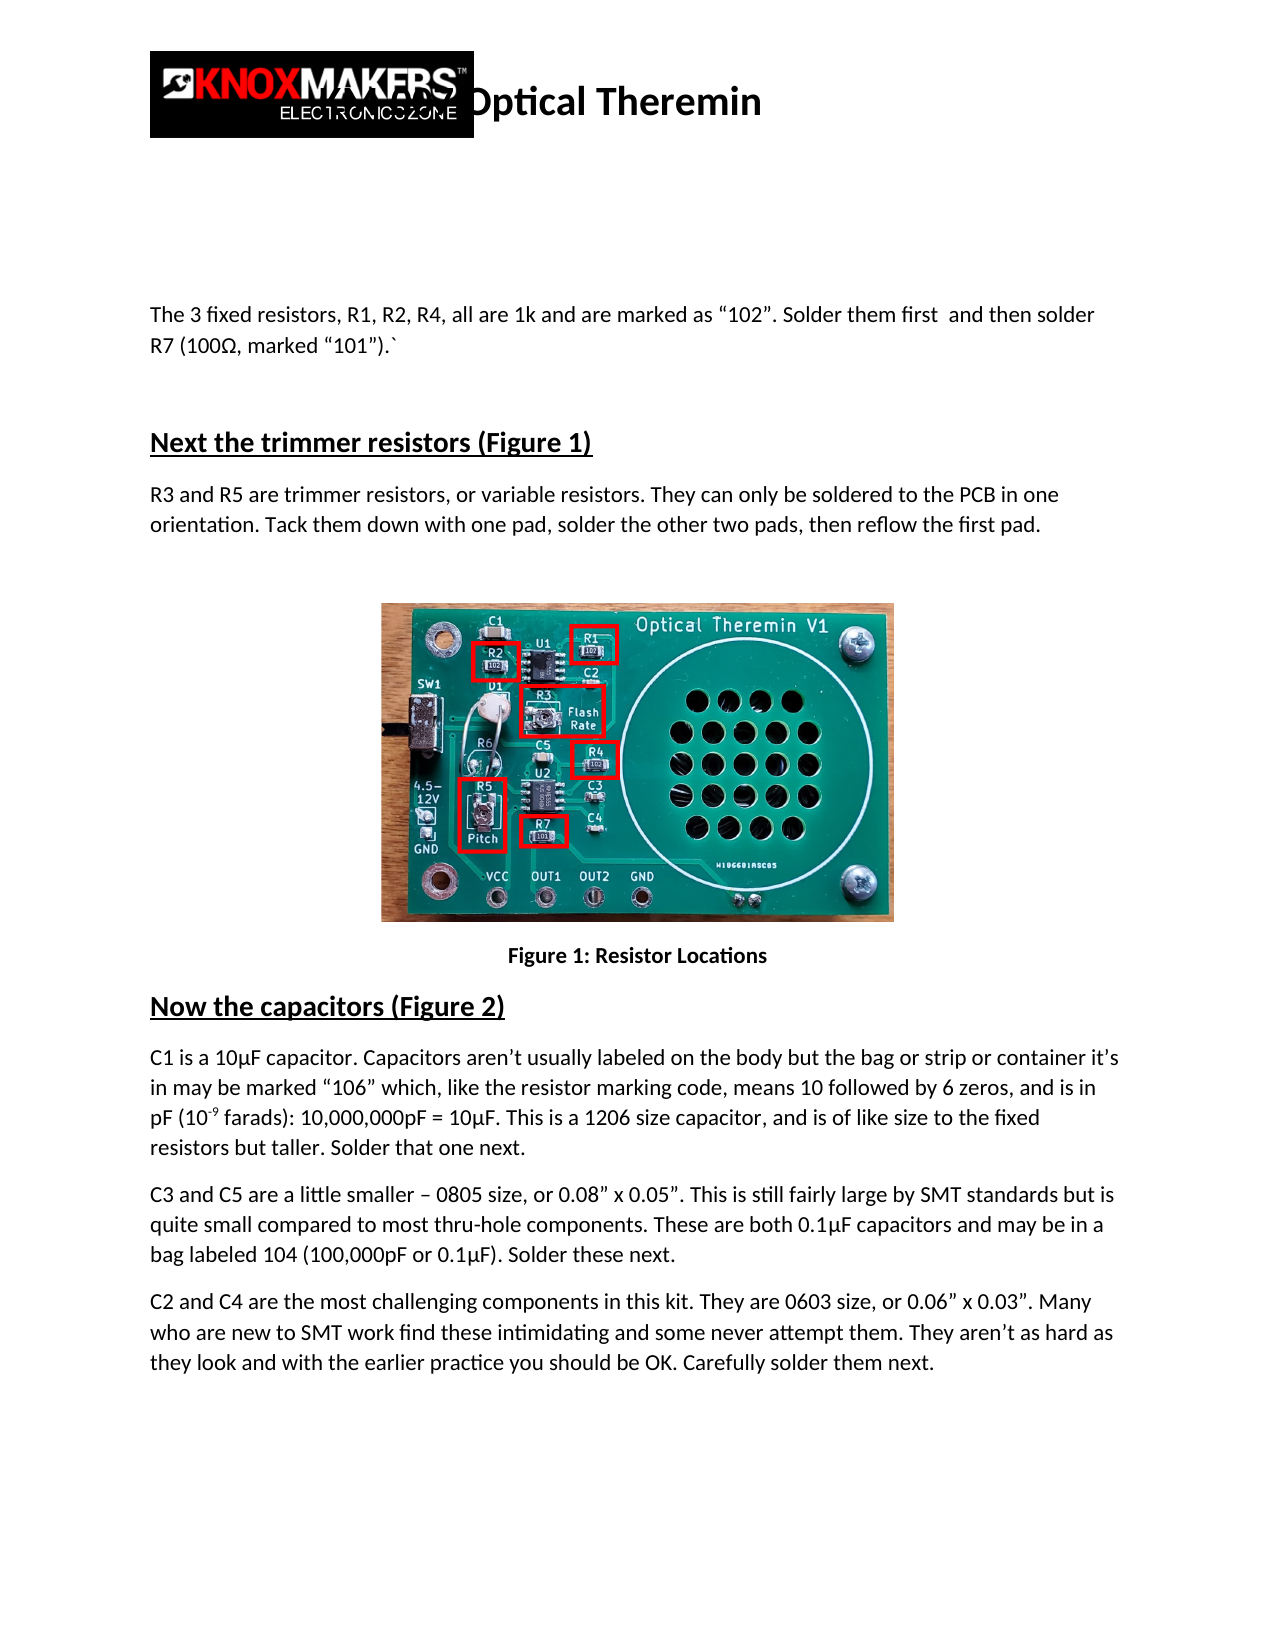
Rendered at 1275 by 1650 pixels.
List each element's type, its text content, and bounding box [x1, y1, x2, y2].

text R3 and R5 are trimmer resistors, or variable resistors. They can only be soldered to the PCB in one orientation. Tack them down with one pad, solder the other two pads, then reflow the first pad. [150, 480, 1125, 538]
picture [381, 603, 894, 922]
text Now the capacitors (Figure 2) [150, 988, 1125, 1023]
picture [469, 93, 474, 110]
text C3 and C5 are a little smaller – 0805 size, or 0.08” x 0.05”. This is still fairly large by SMT standards but is quite small compared to most thru-hole components. These are both 0.1µF capacitors and may be in a bag labeled 104 (100,000pF or 0.1µF). Solder these next. [150, 1180, 1125, 1269]
text C2 and C4 are the most challenging components in this kit. They are 0603 size, or 0.06” x 0.03”. Many who are new to SMT work find these intimidating and some never attempt them. They aren’t as hard as they look and with the earlier practice you should be OK. Carefully solder them next. [150, 1287, 1125, 1376]
text C1 is a 10µF capacitor. Capacitors aren’t usually labeled on the body but the bag or strip or container it’s in may be marked “106” which, like the resistor marking code, means 10 followed by 6 zeros, and is in pF (10-9 farads): 10,000,000pF = 10µF. This is a 1206 size capacitor, and is of like size to the fixed resistors but taller. Solder that one next. [150, 1043, 1125, 1161]
text The 3 fixed resistors, R1, R2, R4, all are 1k and are marked as “102”. Solder them first and then solder R7 (100Ω, marked “101”).` [150, 301, 1125, 359]
text Next the trimmer resistors (Figure 1) [150, 424, 1125, 460]
picture [150, 51, 474, 138]
text Figure 1: Resistor Locations [150, 941, 1125, 969]
